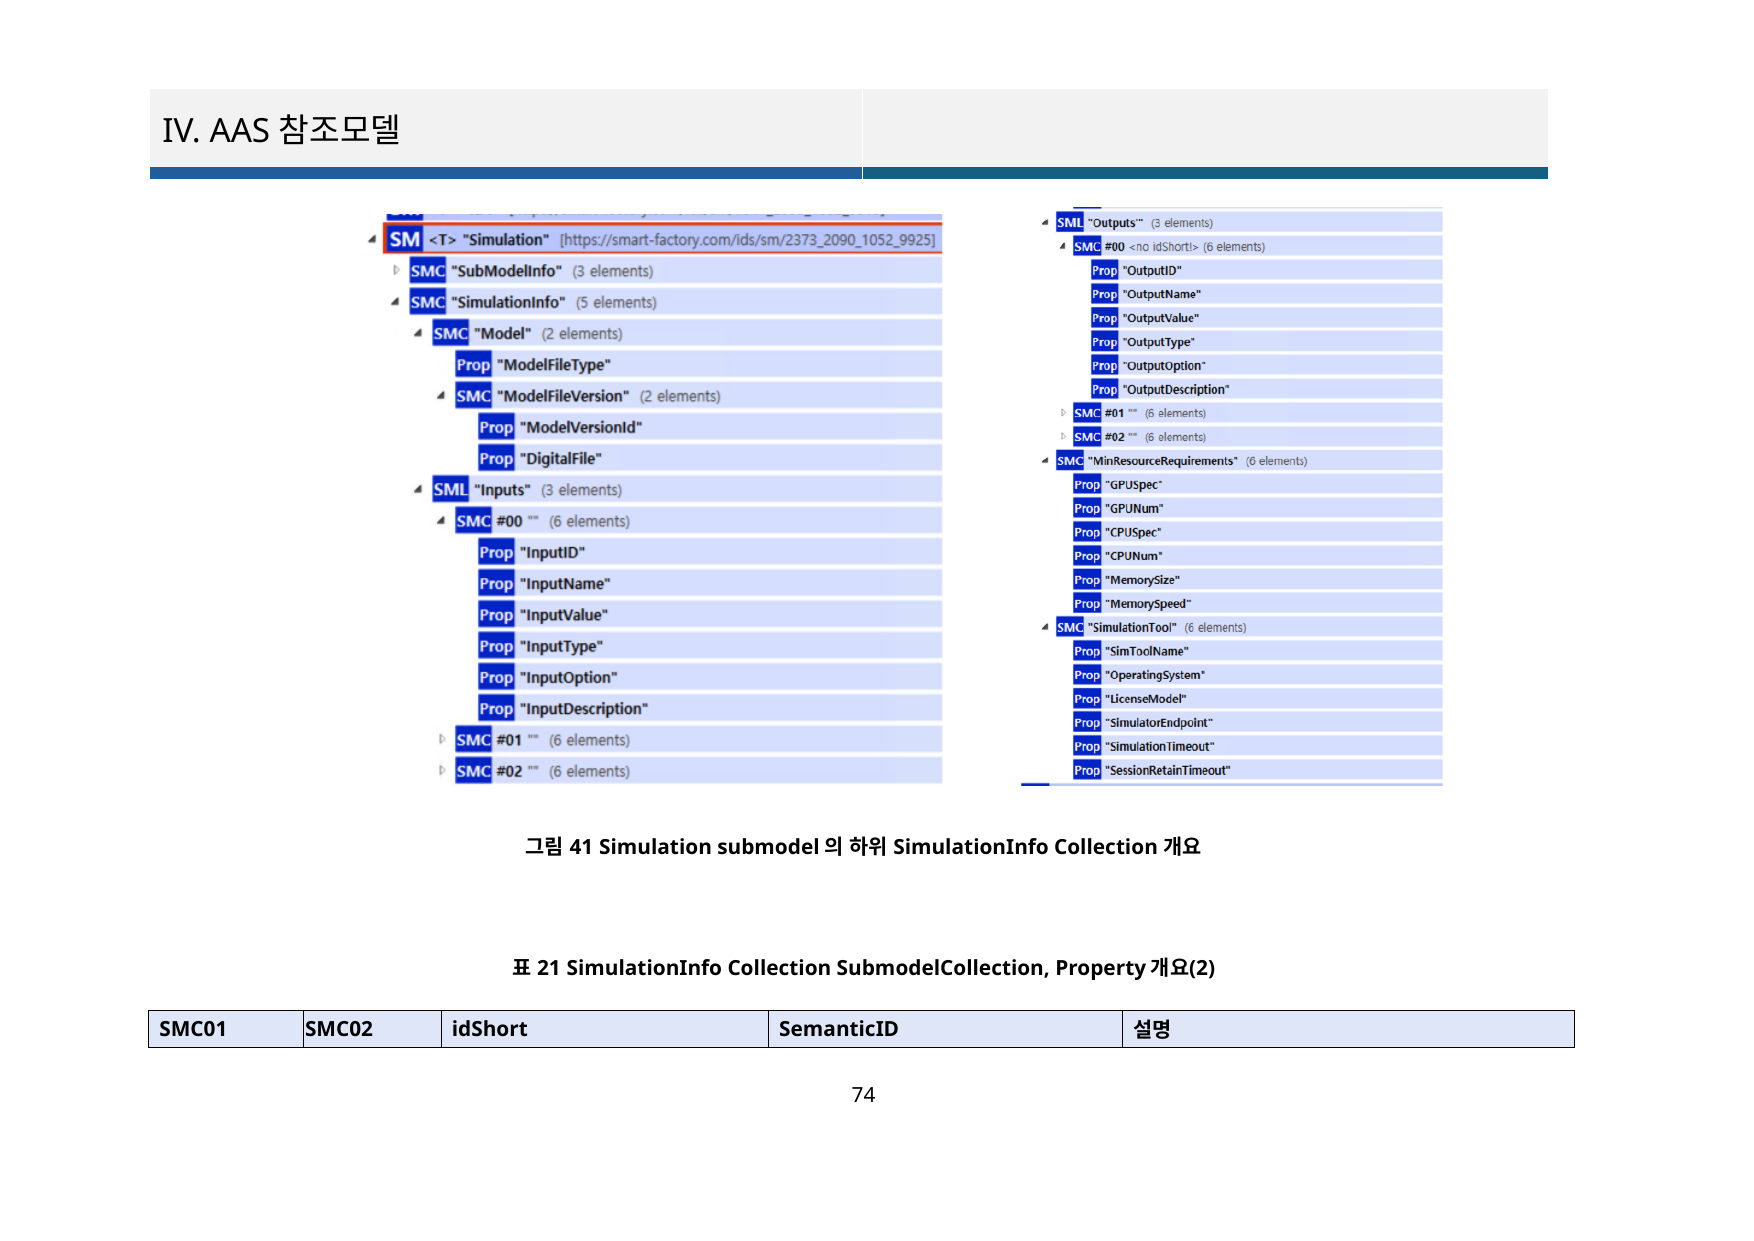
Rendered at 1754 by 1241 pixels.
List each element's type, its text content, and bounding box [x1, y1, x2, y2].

table_header idShort [442, 1011, 768, 1047]
picture [284, 207, 1443, 786]
table_header SMC02 [304, 1011, 441, 1047]
table_header 설명 [1123, 1011, 1574, 1047]
table_header SemanticID [769, 1011, 1122, 1047]
table_header SMC01 [149, 1011, 303, 1047]
